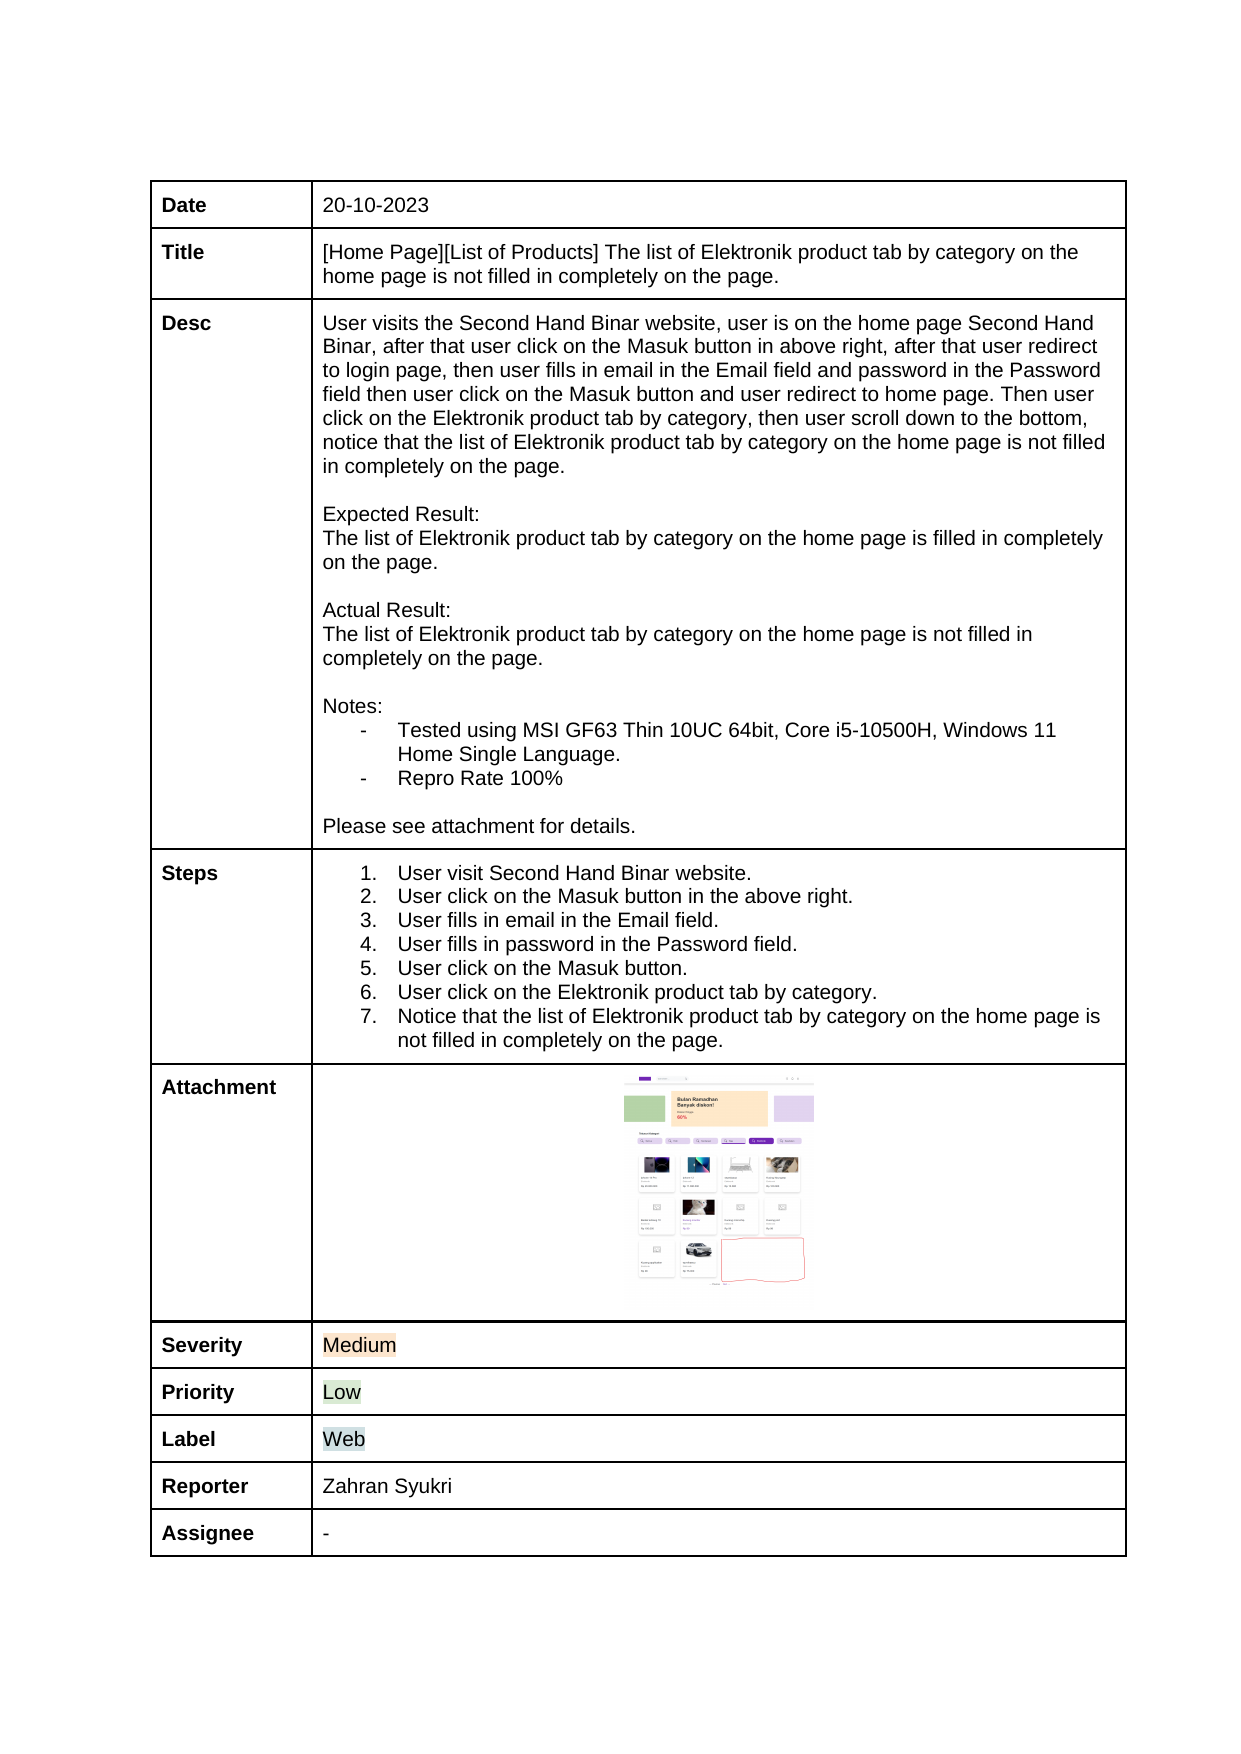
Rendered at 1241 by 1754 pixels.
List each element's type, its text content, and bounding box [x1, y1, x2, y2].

table_cell [Home Page][List of Products] The list of Elektronik product tab by category on the home page is not filled in completely on the page. [313, 229, 1125, 298]
table_cell Desc [152, 300, 311, 848]
table_cell Attachment [152, 1065, 311, 1320]
table_cell User visit Second Hand Binar website. User click on the Masuk button in the above right. User fills in email in the Email field. User fills in password in the Password field. User click on the Masuk button. User click on the Elektronik product tab by category. Notice that the list of Elektronik product tab by category on the home page is not filled in completely on the page. [313, 850, 1125, 1062]
table_cell Reporter [152, 1463, 311, 1508]
table_cell User visits the Second Hand Binar website, user is on the home page Second Hand Binar, after that user click on the Masuk button in above right, after that user redirect to login page, then user fills in email in the Email field and password in the Password field then user click on the Masuk button and user redirect to home page. Then user click on the Elektronik product tab by category, then user scroll down to the bottom, notice that the list of Elektronik product tab by category on the home page is not filled in completely on the page. Expected Result: The list of Elektronik product tab by category on the home page is filled in completely on the page. Actual Result: The list of Elektronik product tab by category on the home page is not filled in completely on the page. Notes: Tested using MSI GF63 Thin 10UC 64bit, Core i5-10500H, Windows 11 Home Single Language. Repro Rate 100% Please see attachment for details. [313, 300, 1125, 848]
table_cell - [313, 1510, 1125, 1555]
table_cell Low [313, 1369, 1125, 1414]
picture [624, 1075, 814, 1310]
table_cell Zahran Syukri [313, 1463, 1125, 1508]
table_cell Label [152, 1416, 311, 1461]
table_header Date [152, 182, 311, 227]
table_cell Assignee [152, 1510, 311, 1555]
table_cell Web [313, 1416, 1125, 1461]
table_cell [313, 1065, 1125, 1320]
table_cell Severity [152, 1323, 311, 1367]
table_header 20-10-2023 [313, 182, 1125, 227]
table_cell Title [152, 229, 311, 298]
table_cell Priority [152, 1369, 311, 1414]
table_cell Steps [152, 850, 311, 1062]
table_cell Medium [313, 1323, 1125, 1367]
